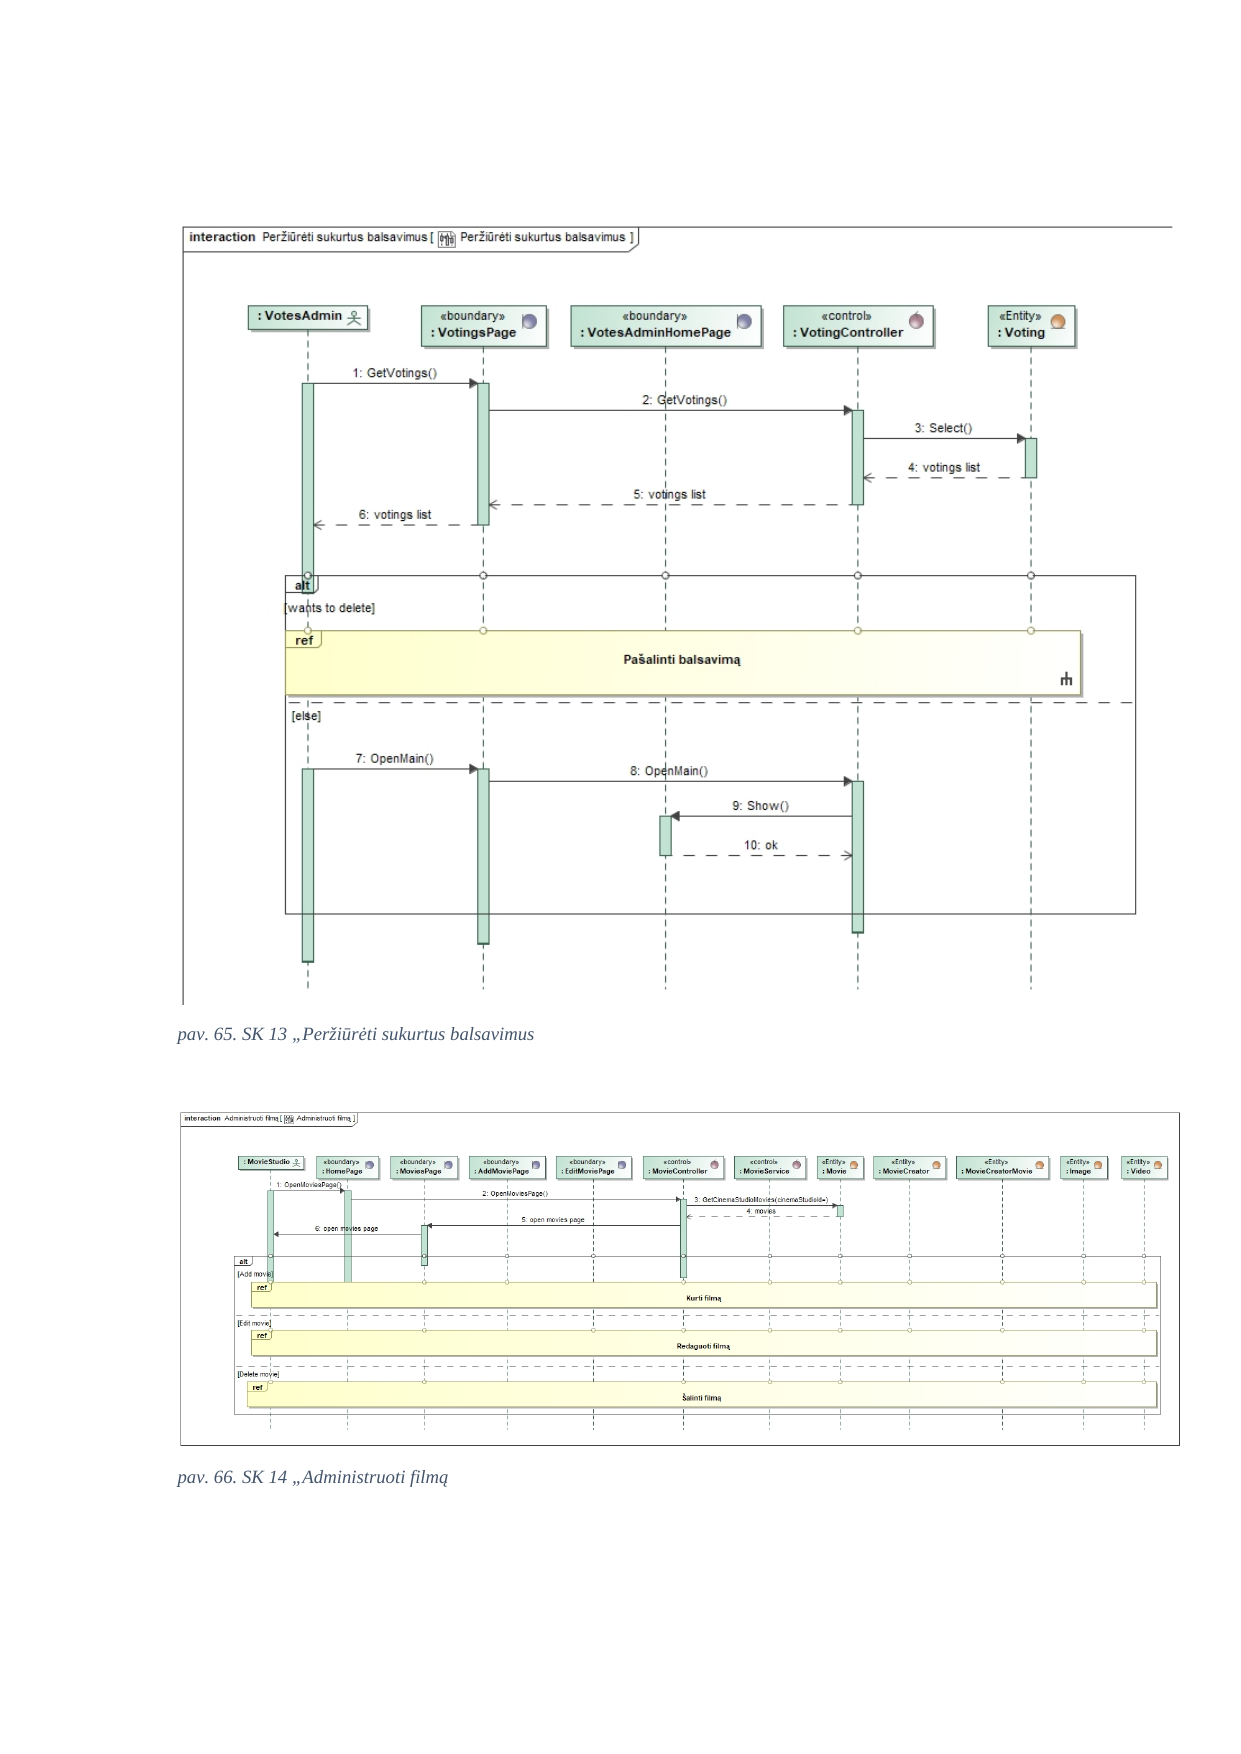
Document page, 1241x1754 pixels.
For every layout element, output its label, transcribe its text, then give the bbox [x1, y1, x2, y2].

text pav. 65. SK 13 „Peržiūrėti sukurtus balsavimus [177, 1023, 1181, 1044]
picture [177, 1109, 1182, 1448]
picture [177, 221, 1173, 1005]
text pav. 66. SK 14 „Administruoti filmą [177, 1466, 1181, 1487]
